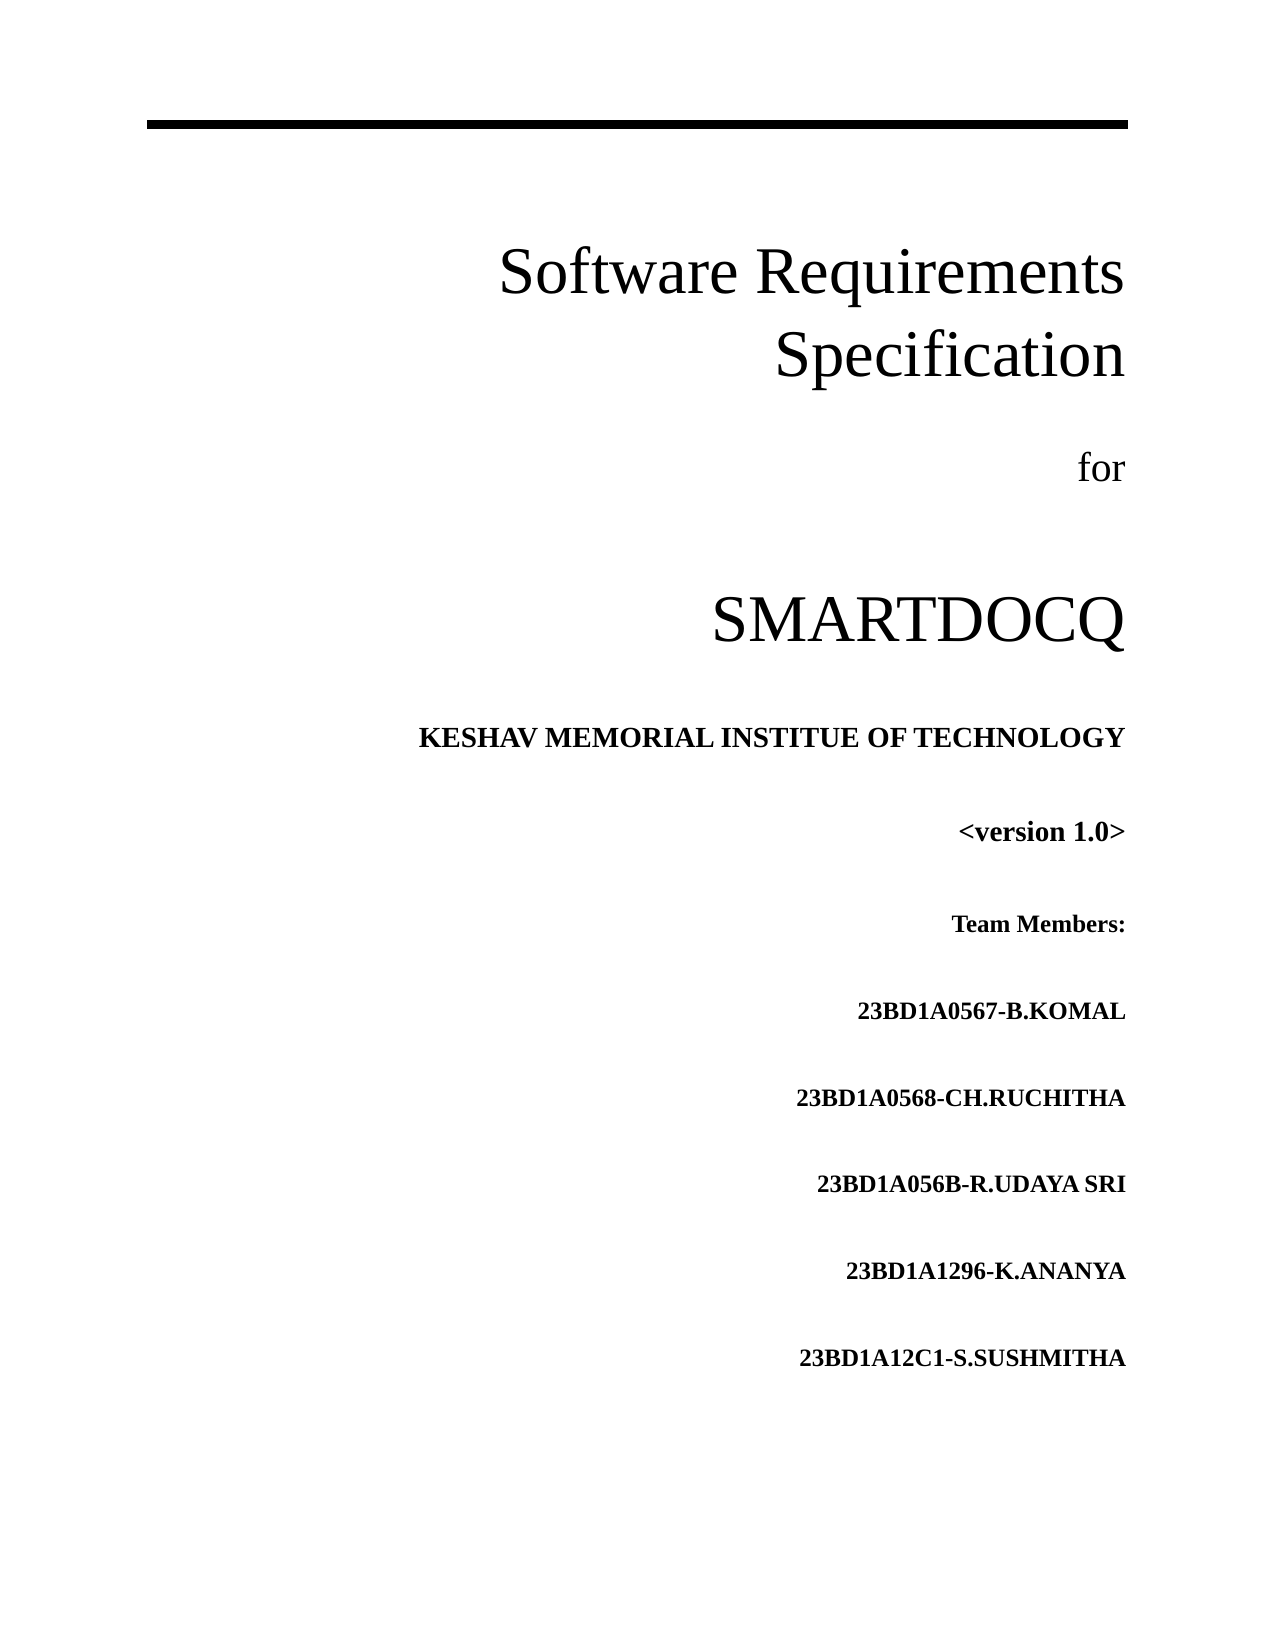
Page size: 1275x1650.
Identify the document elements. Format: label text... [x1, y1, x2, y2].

text SMARTDOCQ [150, 579, 1126, 656]
text Team Members: [150, 909, 1126, 938]
text for [150, 442, 1125, 490]
text 23BD1A056B-R.UDAYA SRI [150, 1169, 1126, 1198]
text <version 1.0> [150, 814, 1126, 848]
text Software Requirements Specification [150, 232, 1126, 391]
text 23BD1A1296-K.ANANYA [150, 1256, 1126, 1285]
text 23BD1A0567-B.KOMAL [150, 996, 1126, 1024]
text 23BD1A12C1-S.SUSHMITHA [150, 1343, 1126, 1372]
text KESHAV MEMORIAL INSTITUE OF TECHNOLOGY [150, 720, 1126, 754]
text 23BD1A0568-CH.RUCHITHA [150, 1083, 1126, 1111]
